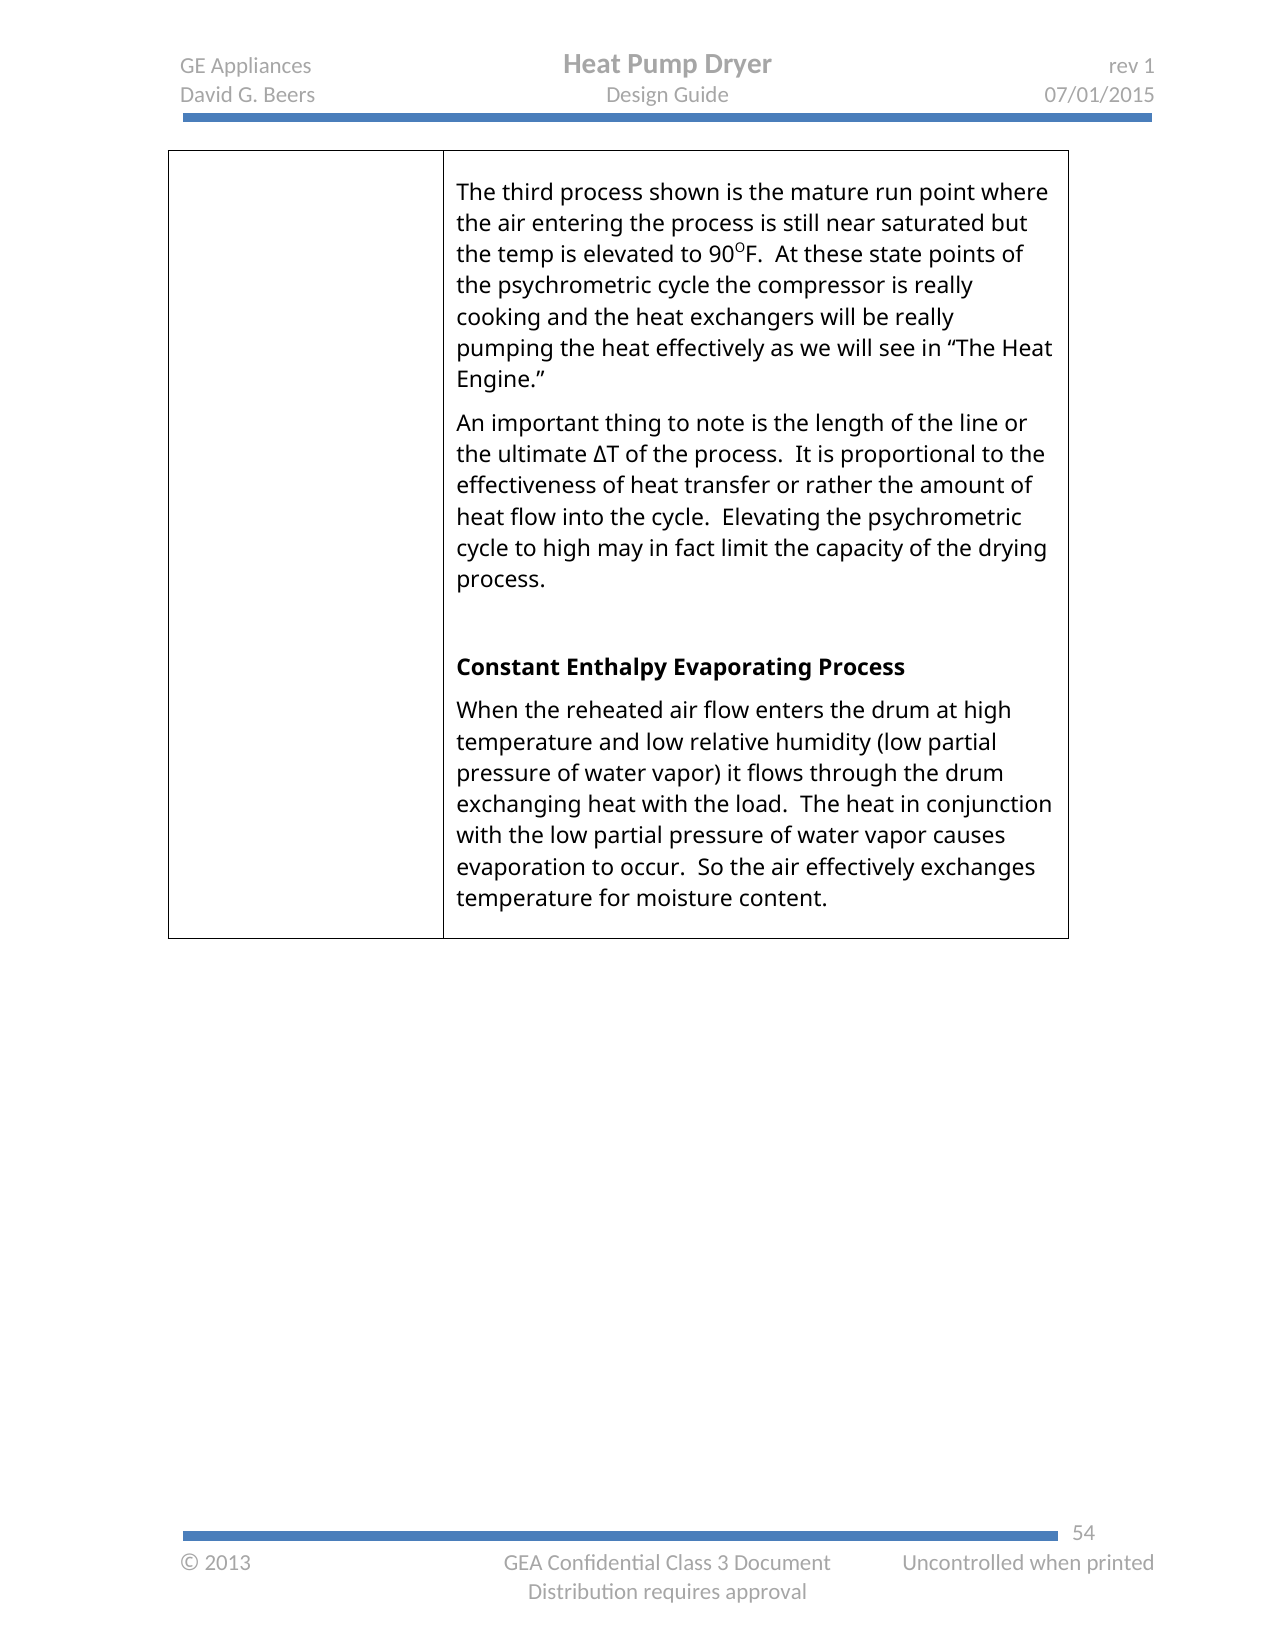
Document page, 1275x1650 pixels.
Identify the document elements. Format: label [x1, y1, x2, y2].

table_header [169, 151, 443, 937]
table_header [444, 151, 1068, 937]
